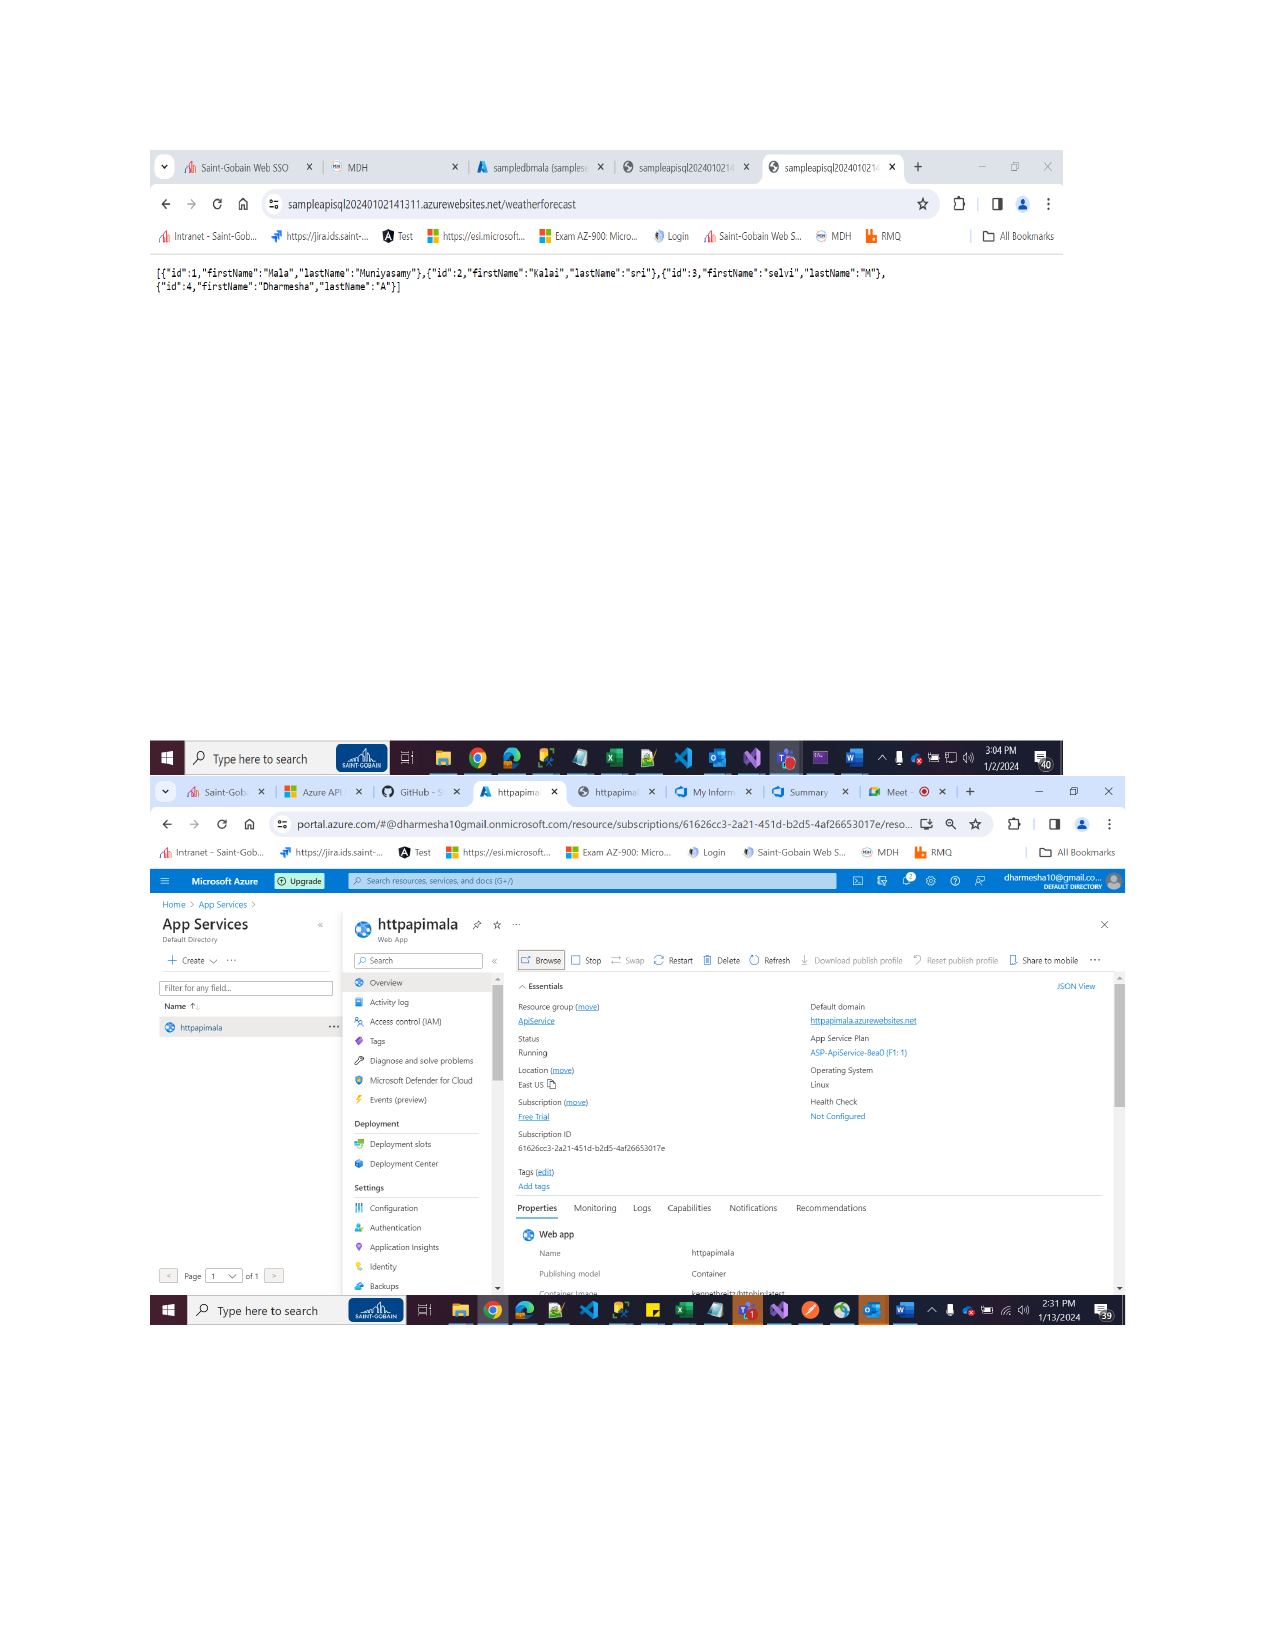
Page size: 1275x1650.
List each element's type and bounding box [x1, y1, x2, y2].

picture [150, 150, 1063, 775]
picture [150, 776, 1125, 1325]
